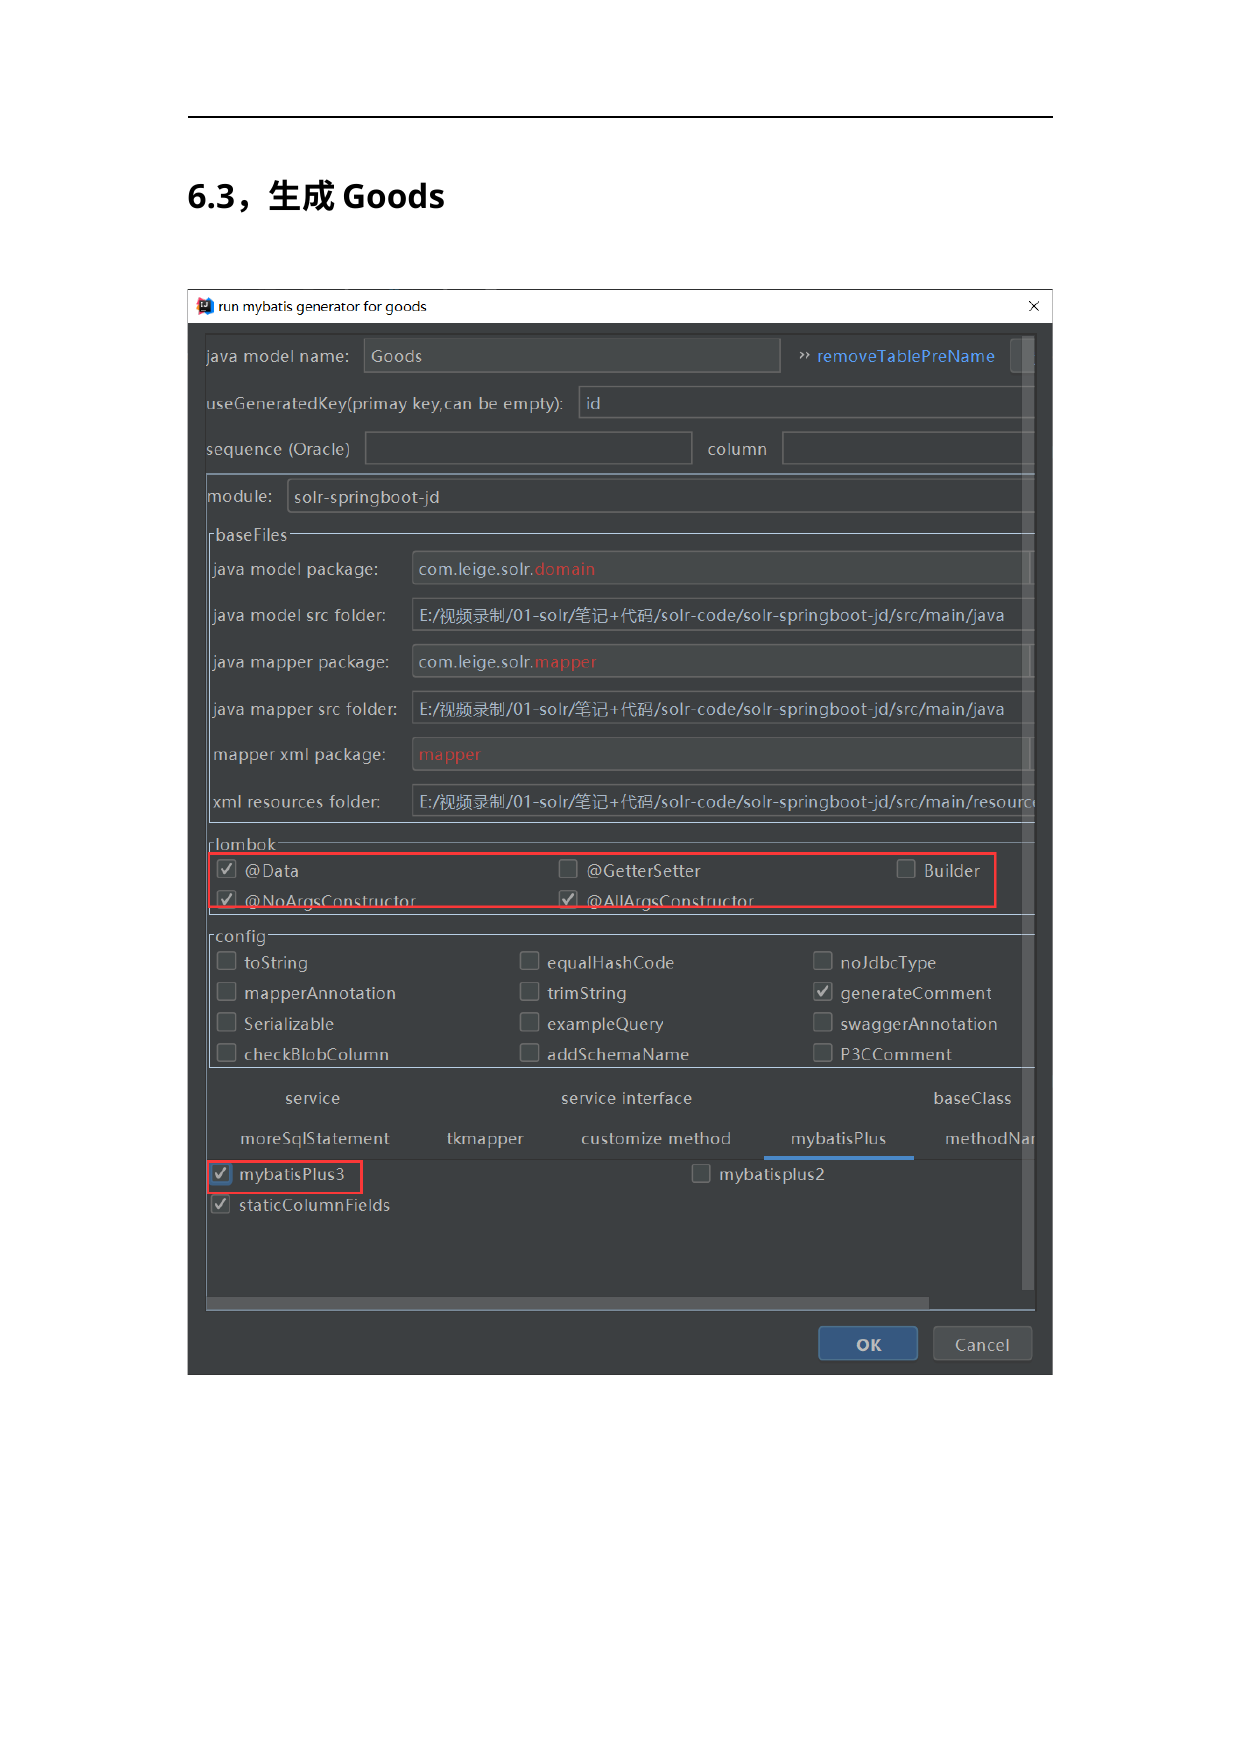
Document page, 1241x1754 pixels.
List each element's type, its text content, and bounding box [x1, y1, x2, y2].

picture [187, 289, 1053, 1375]
subtitle 6.3，生成Goods [187, 162, 1053, 227]
